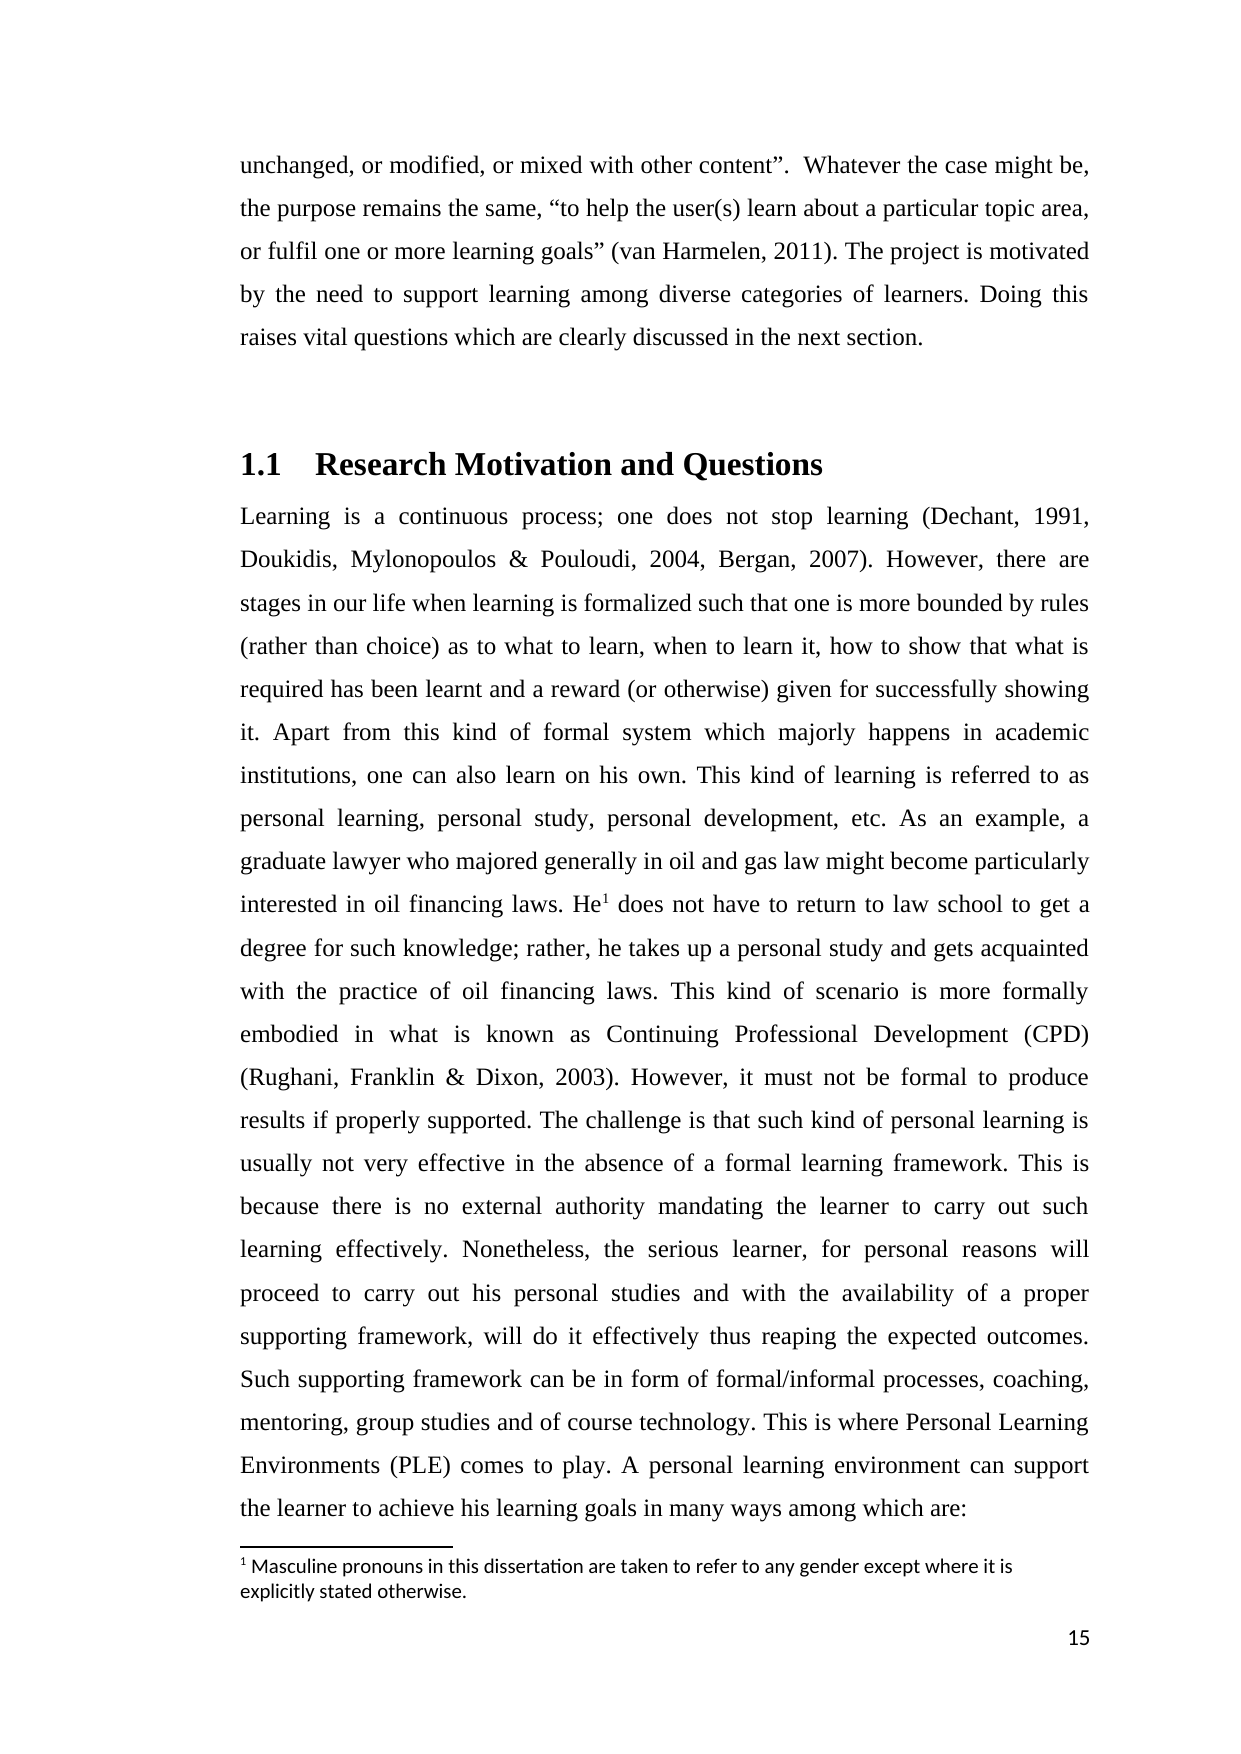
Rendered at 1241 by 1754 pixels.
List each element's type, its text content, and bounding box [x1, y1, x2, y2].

text Learning is a continuous process; one does not stop learning (Dechant, 1991, Doukidis, Mylonopoulos & Pouloudi, 2004, Bergan, 2007). However, there are stages in our life when learning is formalized such that one is more bounded by rules (rather than choice) as to what to learn, when to learn it, how to show that what is required has been learnt and a reward (or otherwise) given for successfully showing it. Apart from this kind of formal system which majorly happens in academic institutions, one can also learn on his own. This kind of learning is referred to as personal learning, personal study, personal development, etc. As an example, a graduate lawyer who majored generally in oil and gas law might become particularly interested in oil financing laws. He does not have to return to law school to get a degree for such knowledge; rather, he takes up a personal study and gets acquainted with the practice of oil financing laws. This kind of scenario is more formally embodied in what is known as Continuing Professional Development (CPD) (Rughani, Franklin & Dixon, 2003). However, it must not be formal to produce results if properly supported. The challenge is that such kind of personal learning is usually not very effective in the absence of a formal learning framework. This is because there is no external authority mandating the learner to carry out such learning effectively. Nonetheless, the serious learner, for personal reasons will proceed to carry out his personal studies and with the availability of a proper supporting framework, will do it effectively thus reaping the expected outcomes. Such supporting framework can be in form of formal/informal processes, coaching, mentoring, group studies and of course technology. This is where Personal Learning Environments (PLE) comes to play. A personal learning environment can support the learner to achieve his learning goals in many ways among which are: [240, 501, 1090, 1522]
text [240, 150, 1090, 351]
subtitle 1.1 Research Motivation and Questions [240, 386, 1090, 482]
